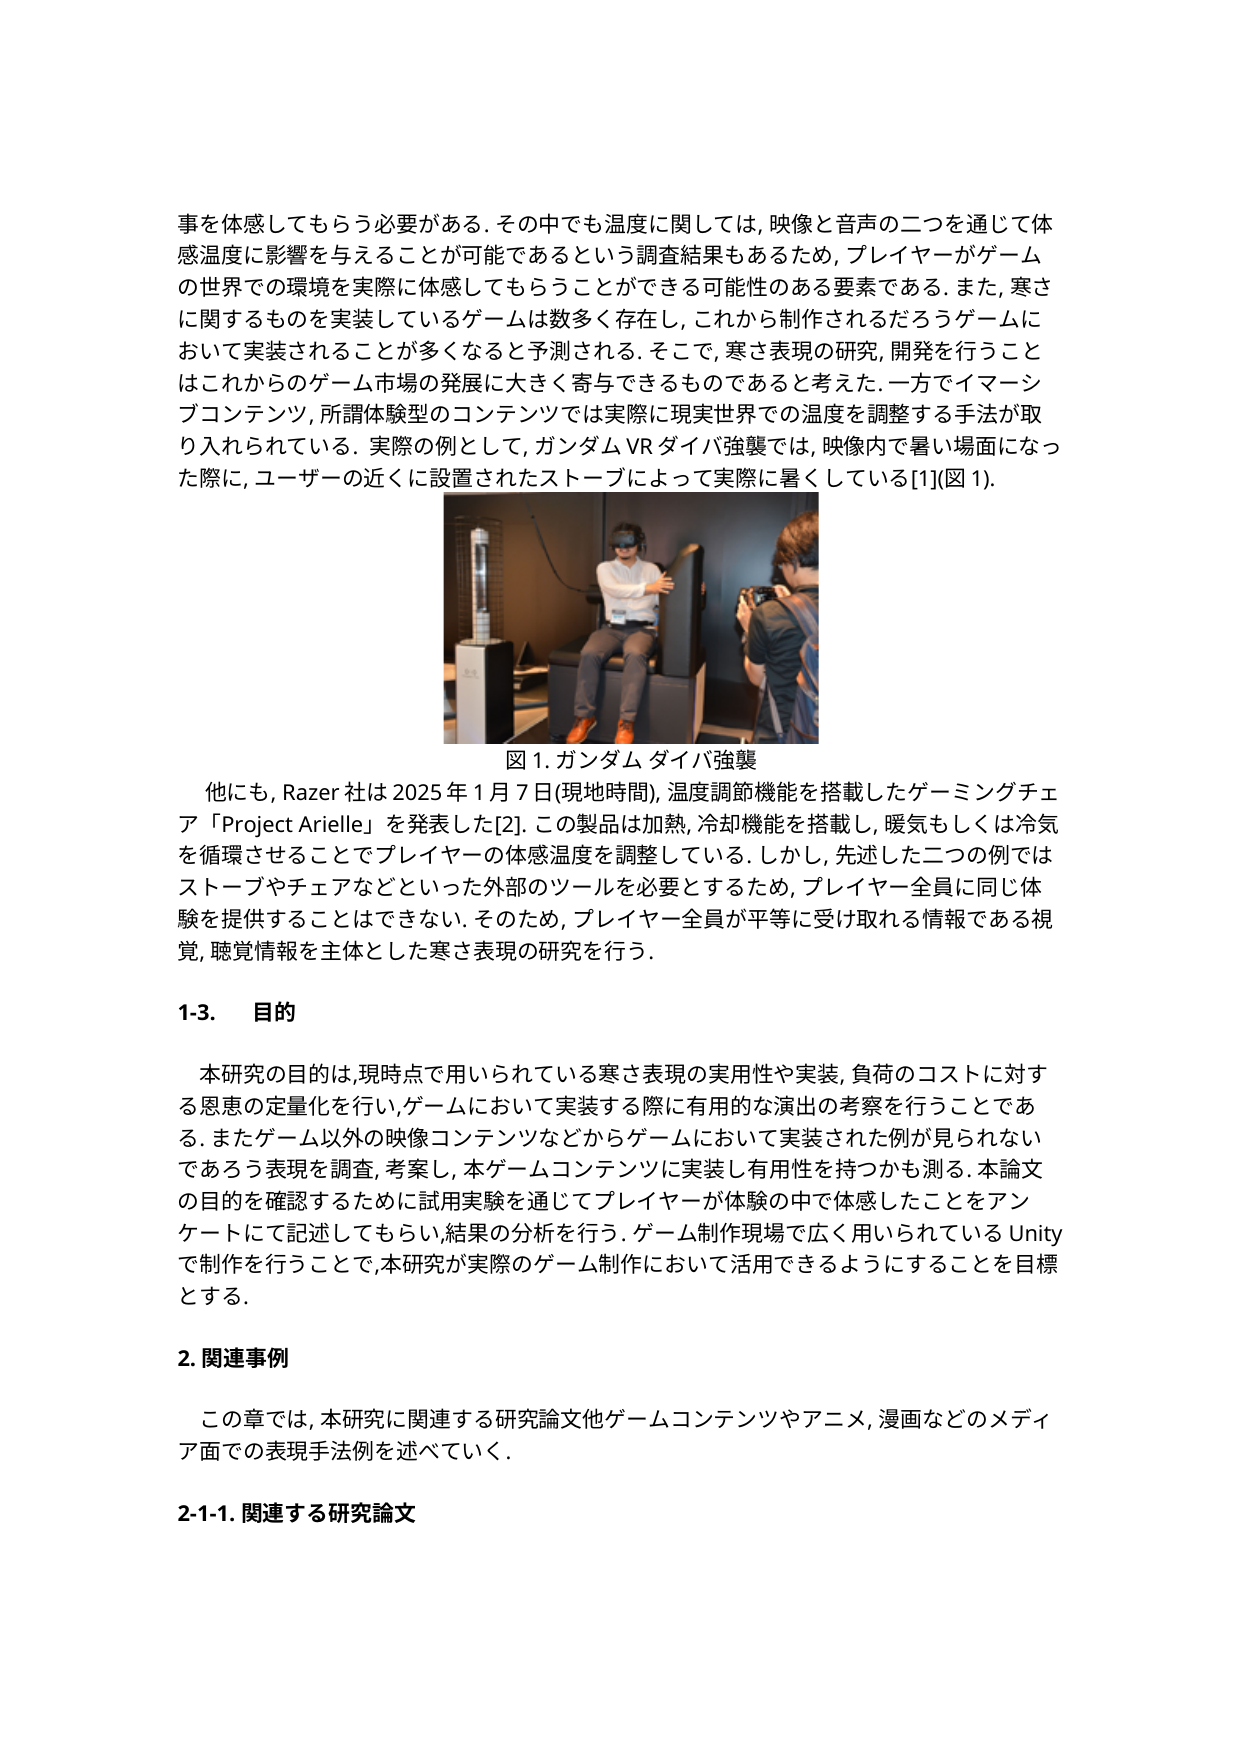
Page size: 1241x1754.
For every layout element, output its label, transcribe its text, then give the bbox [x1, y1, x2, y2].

text 図 1. ガンダム ダイバ強襲 [177, 743, 1063, 775]
picture [443, 492, 819, 744]
text 2-1-1. 関連する研究論文 [177, 1496, 1063, 1527]
text 他にも, Razer社は2025年1月7日(現地時間), 温度調節機能を搭載したゲーミングチェア「Project Arielle」を発表した[2]. この製品は加熱, 冷却機能を搭載し, 暖気もしくは冷気を循環させることでプレイヤーの体感温度を調整している. しかし, 先述した二つの例ではストーブやチェアなどといった外部のツールを必要とするため, プレイヤー全員に同じ体験を提供することはできない. そのため, プレイヤー全員が平等に受け取れる情報である視覚, 聴覚情報を主体とした寒さ表現の研究を行う. [177, 775, 1063, 966]
text 2. 関連事例 [177, 1341, 1063, 1373]
text この章では, 本研究に関連する研究論文他ゲームコンテンツやアニメ, 漫画などのメディア面での表現手法例を述べていく. [177, 1402, 1063, 1466]
text 本研究の目的は,現時点で用いられている寒さ表現の実用性や実装, 負荷のコストに対する恩恵の定量化を行い,ゲームにおいて実装する際に有用的な演出の考察を行うことである. またゲーム以外の映像コンテンツなどからゲームにおいて実装された例が見られないであろう表現を調査, 考案し, 本ゲームコンテンツに実装し有用性を持つかも測る. 本論文の目的を確認するために試用実験を通じてプレイヤーが体験の中で体感したことをアンケートにて記述してもらい,結果の分析を行う. ゲーム制作現場で広く用いられているUnityで制作を行うことで,本研究が実際のゲーム制作において活用できるようにすることを目標とする. [177, 1057, 1063, 1311]
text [177, 207, 1063, 493]
list 目的 [177, 995, 1063, 1057]
